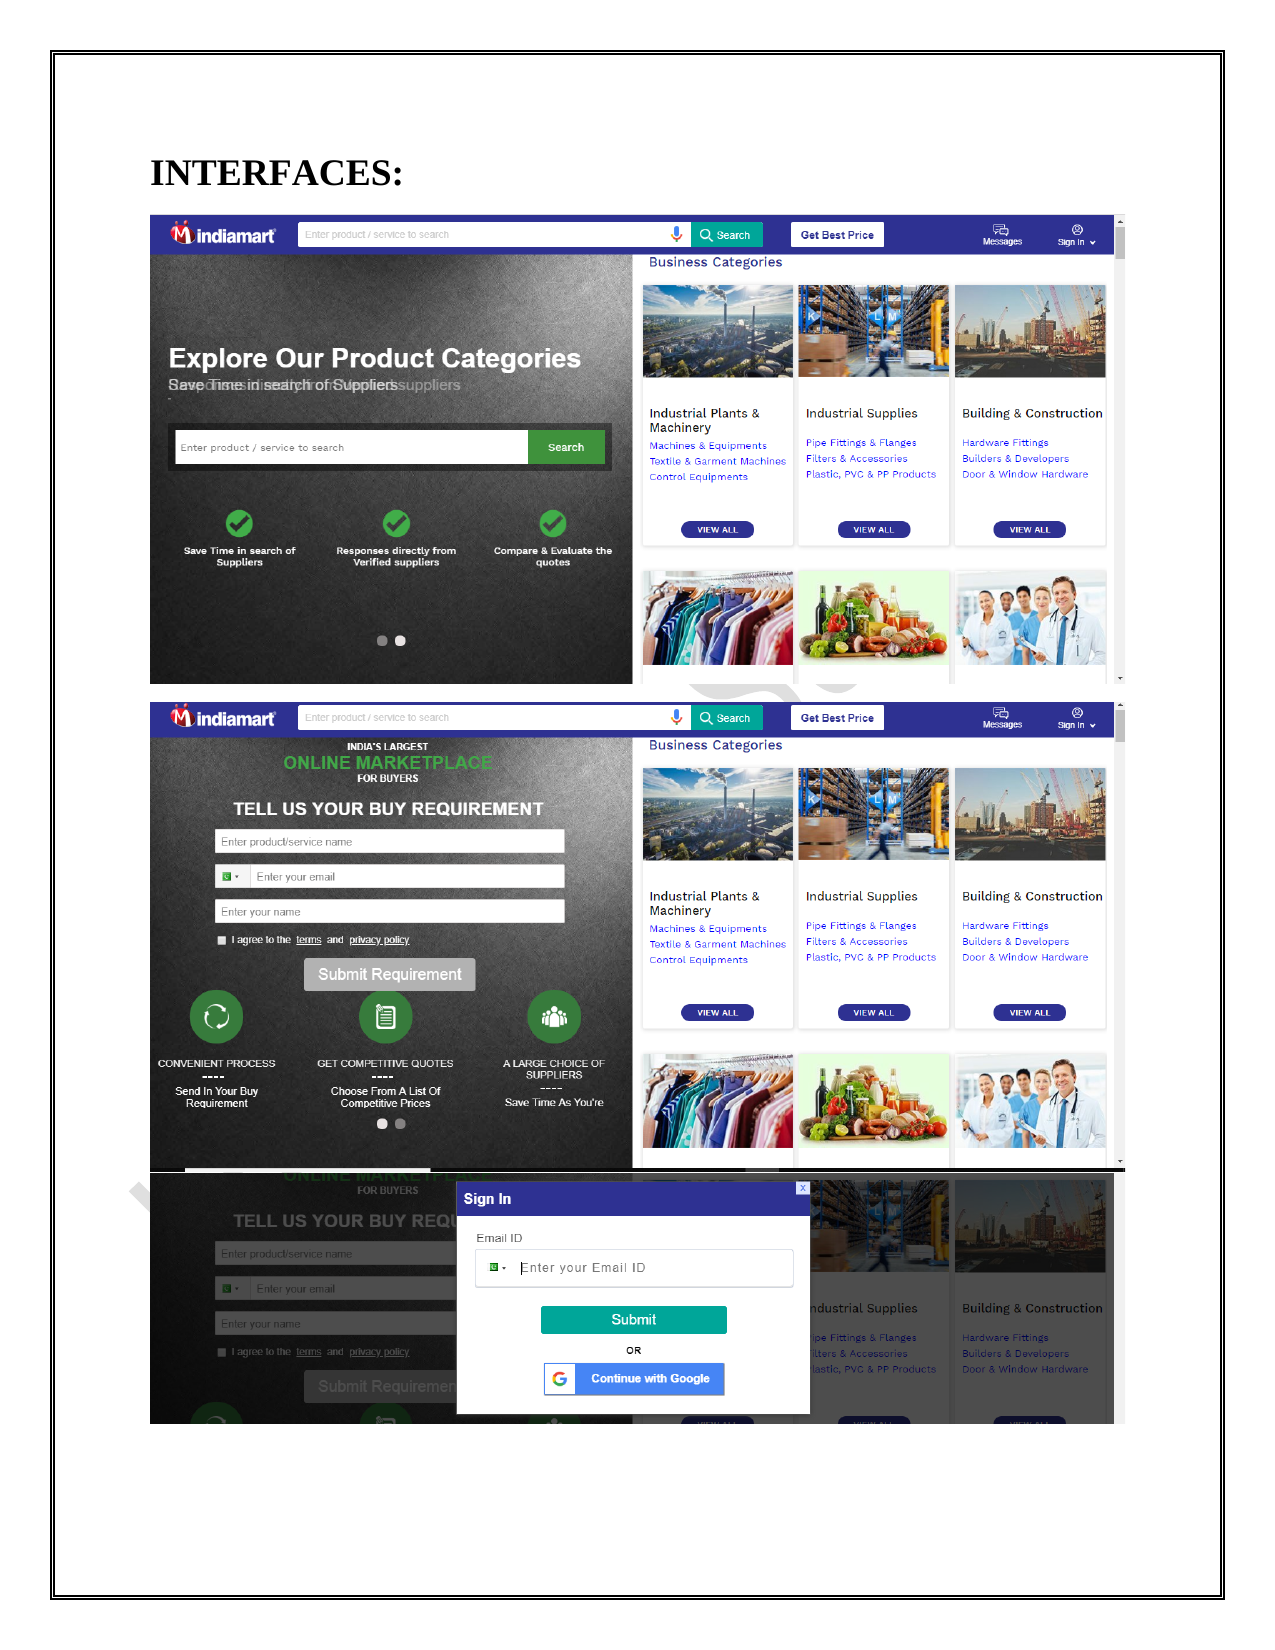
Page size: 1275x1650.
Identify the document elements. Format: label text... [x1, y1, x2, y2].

picture [150, 213, 1125, 684]
picture [150, 702, 1125, 1172]
text INTERFACES: [150, 150, 1125, 193]
picture [150, 1173, 1125, 1424]
